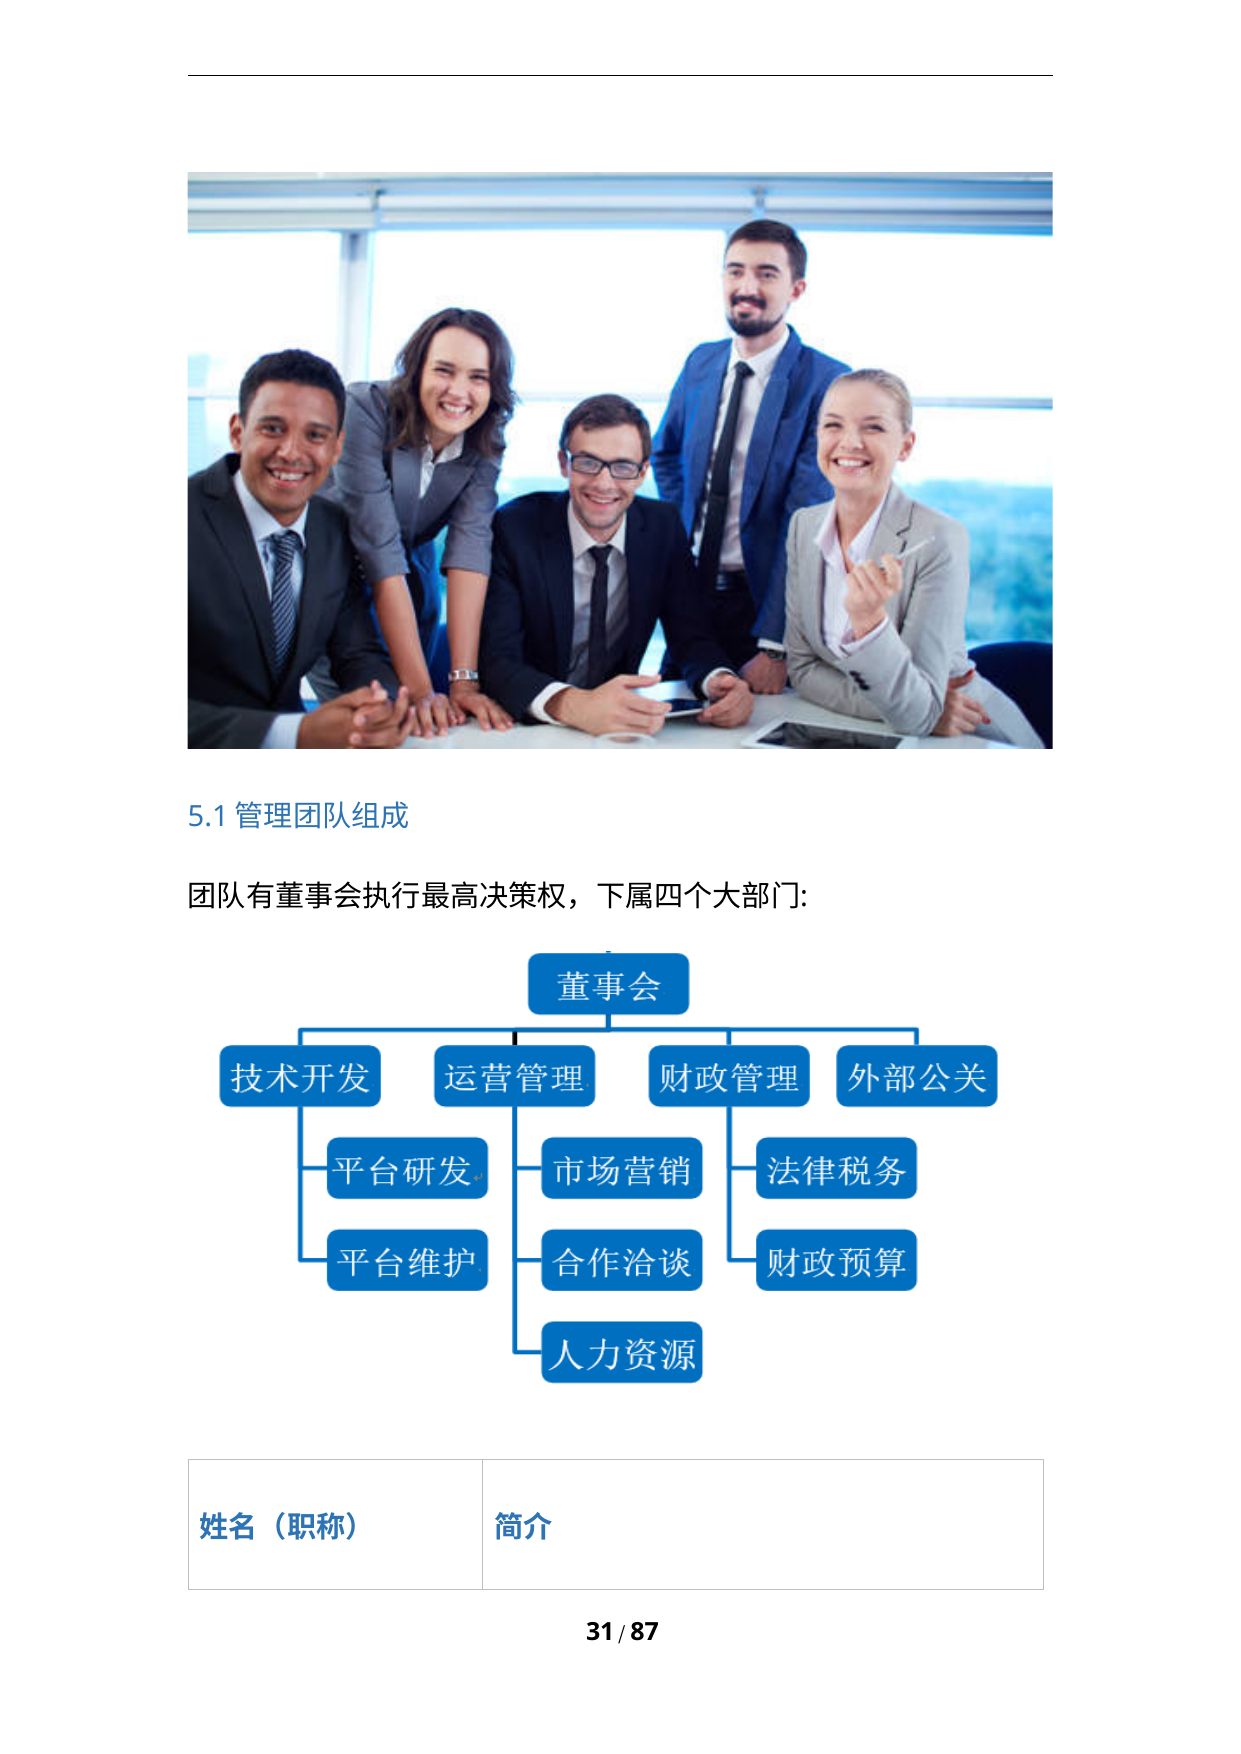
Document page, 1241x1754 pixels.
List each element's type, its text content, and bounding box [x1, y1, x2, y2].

table_header 简介 [483, 1460, 1043, 1589]
text 团队有董事会执行最高决策权，下属四个大部门: [187, 854, 1053, 933]
picture [187, 951, 1034, 1385]
picture [187, 172, 1053, 749]
subtitle 5.1管理团队组成 [187, 774, 1053, 854]
table_header 姓名（职称） [189, 1460, 482, 1589]
